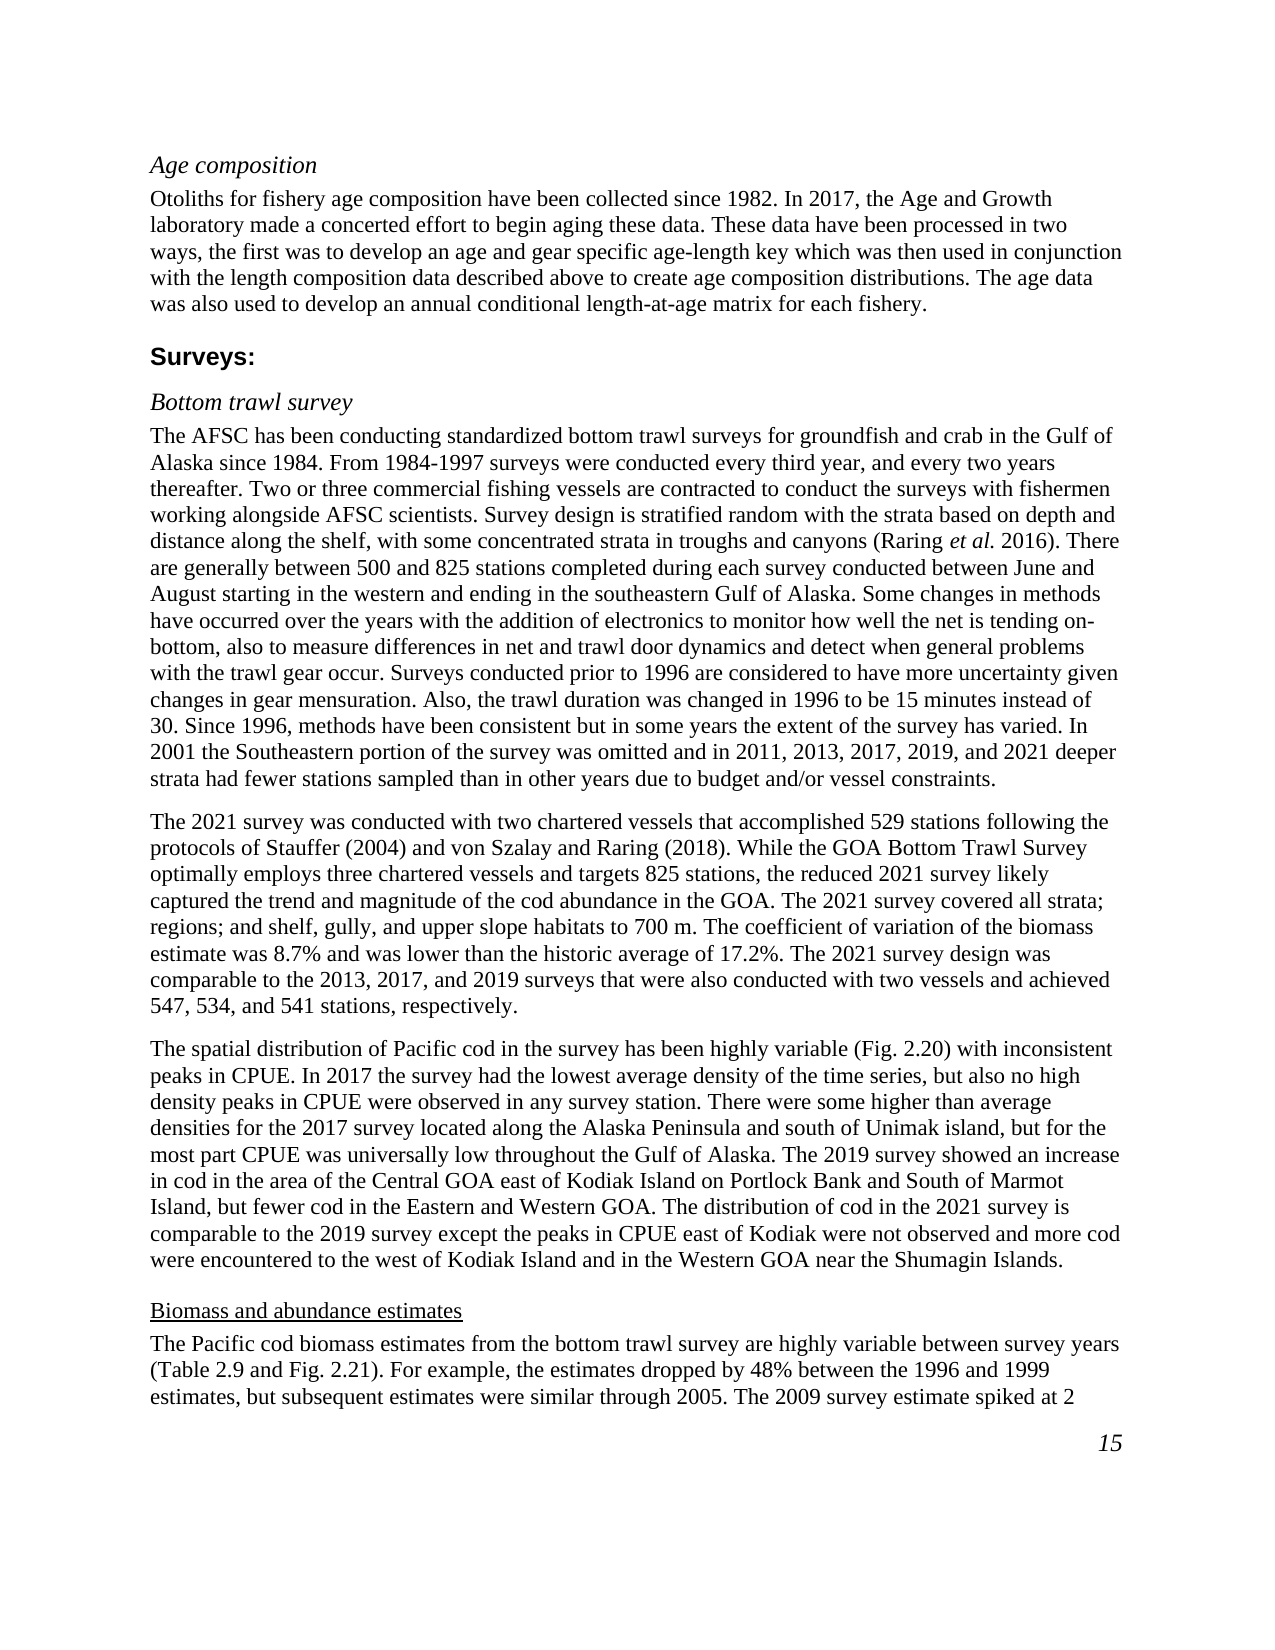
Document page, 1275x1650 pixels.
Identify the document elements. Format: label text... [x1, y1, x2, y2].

subtitle Bottom trawl survey [150, 387, 1125, 416]
text Otoliths for fishery age composition have been collected since 1982. In 2017, the Age and Growth laboratory made a concerted effort to begin aging these data. These data have been processed in two ways, the first was to develop an age and gear specific age-length key which was then used in conjunction with the length composition data described above to create age composition distributions. The age data was also used to develop an annual conditional length-at-age matrix for each fishery. [150, 185, 1125, 317]
subtitle Biomass and abundance estimates [150, 1297, 1125, 1324]
subtitle Surveys: [150, 342, 1125, 371]
text The 2021 survey was conducted with two chartered vessels that accomplished 529 stations following the protocols of Stauffer (2004) and von Szalay and Raring (2018). While the GOA Bottom Trawl Survey optimally employs three chartered vessels and targets 825 stations, the reduced 2021 survey likely captured the trend and magnitude of the cod abundance in the GOA. The 2021 survey covered all strata; regions; and shelf, gully, and upper slope habitats to 700 m. The coefficient of variation of the biomass estimate was 8.7% and was lower than the historic average of 17.2%. The 2021 survey design was comparable to the 2013, 2017, and 2019 surveys that were also conducted with two vessels and achieved 547, 534, and 541 stations, respectively. [150, 808, 1125, 1019]
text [150, 1330, 1125, 1409]
text The spatial distribution of Pacific cod in the survey has been highly variable (Fig. 2.20) with inconsistent peaks in CPUE. In 2017 the survey had the lowest average density of the time series, but also no high density peaks in CPUE were observed in any survey station. There were some higher than average densities for the 2017 survey located along the Alaska Peninsula and south of Unimak island, but for the most part CPUE was universally low throughout the Gulf of Alaska. The 2019 survey showed an increase in cod in the area of the Central GOA east of Kodiak Island on Portlock Bank and South of Marmot Island, but fewer cod in the Eastern and Western GOA. The distribution of cod in the 2021 survey is comparable to the 2019 survey except the peaks in CPUE east of Kodiak were not observed and more cod were encountered to the west of Kodiak Island and in the Western GOA near the Shumagin Islands. [150, 1035, 1125, 1272]
subtitle Age composition [150, 150, 1125, 179]
text The AFSC has been conducting standardized bottom trawl surveys for groundfish and crab in the Gulf of Alaska since 1984. From 1984-1997 surveys were conducted every third year, and every two years thereafter. Two or three commercial fishing vessels are contracted to conduct the surveys with fishermen working alongside AFSC scientists. Survey design is stratified random with the strata based on depth and distance along the shelf, with some concentrated strata in troughs and canyons (Raring et al. 2016). There are generally between 500 and 825 stations completed during each survey conducted between June and August starting in the western and ending in the southeastern Gulf of Alaska. Some changes in methods have occurred over the years with the addition of electronics to monitor how well the net is tending on-bottom, also to measure differences in net and trawl door dynamics and detect when general problems with the trawl gear occur. Surveys conducted prior to 1996 are considered to have more uncertainty given changes in gear mensuration. Also, the trawl duration was changed in 1996 to be 15 minutes instead of 30. Since 1996, methods have been consistent but in some years the extent of the survey has varied. In 2001 the Southeastern portion of the survey was omitted and in 2011, 2013, 2017, 2019, and 2021 deeper strata had fewer stations sampled than in other years due to budget and/or vessel constraints. [150, 422, 1125, 791]
